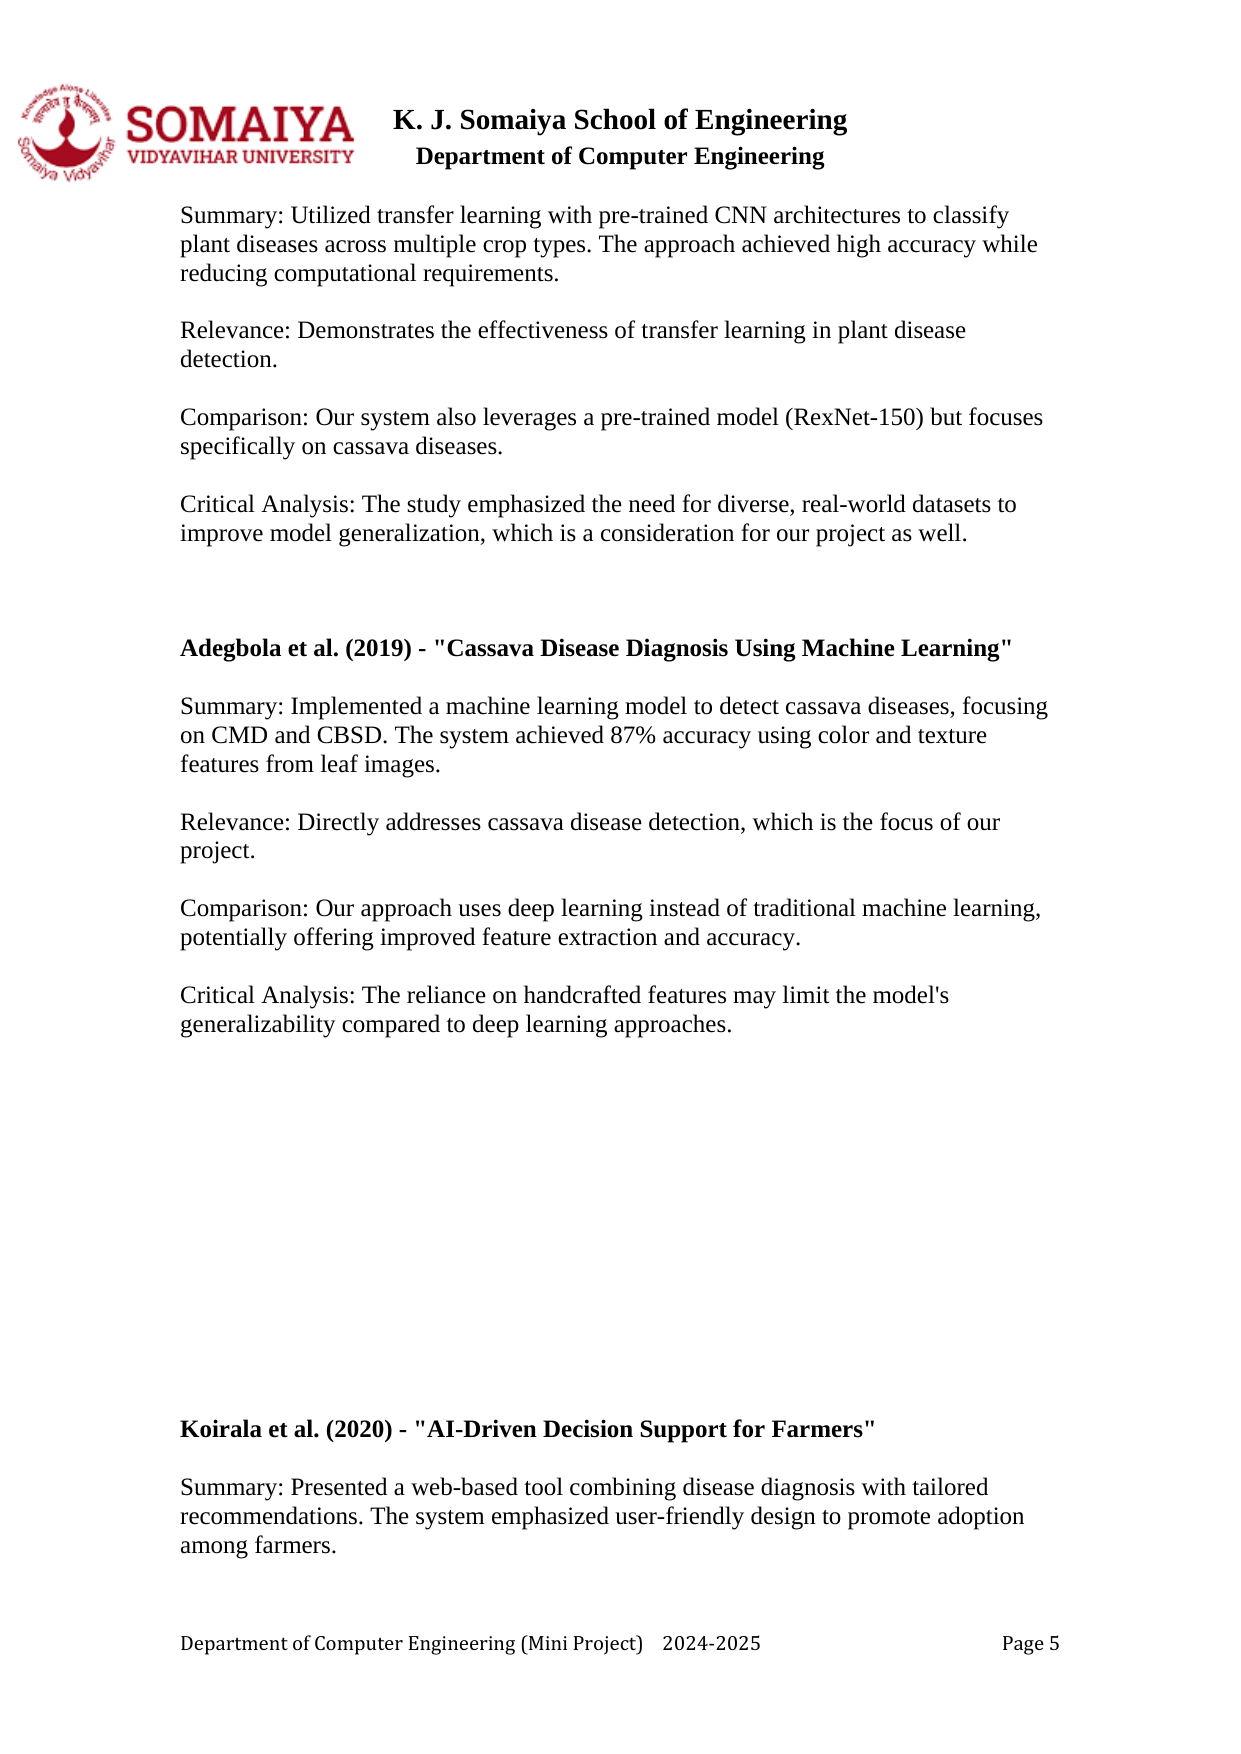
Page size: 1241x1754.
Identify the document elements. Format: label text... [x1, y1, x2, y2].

text Summary: Presented a web-based tool combining disease diagnosis with tailored recommendations. The system emphasized user-friendly design to promote adoption among farmers. [180, 1472, 1060, 1558]
text Comparison: Our approach uses deep learning instead of traditional machine learning, potentially offering improved feature extraction and accuracy. [180, 893, 1060, 951]
text Summary: Utilized transfer learning with pre-trained CNN architectures to classify plant diseases across multiple crop types. The approach achieved high accuracy while reducing computational requirements. [180, 200, 1060, 286]
text Koirala et al. (2020) - "AI-Driven Decision Support for Farmers" [180, 1414, 1060, 1443]
text Relevance: Demonstrates the effectiveness of transfer learning in plant disease detection. [180, 316, 1060, 373]
text Critical Analysis: The study emphasized the need for diverse, real-world datasets to improve model generalization, which is a consideration for our project as well. [180, 489, 1060, 546]
text Comparison: Our system also leverages a pre-trained model (RexNet-150) but focuses specifically on cassava diseases. [180, 402, 1060, 460]
picture [9, 79, 362, 200]
text Relevance: Directly addresses cassava disease detection, which is the focus of our project. [180, 807, 1060, 864]
text Critical Analysis: The reliance on handcrafted features may limit the model's generalizability compared to deep learning approaches. [180, 980, 1060, 1038]
text Summary: Implemented a machine learning model to detect cassava diseases, focusing on CMD and CBSD. The system achieved 87% accuracy using color and texture features from leaf images. [180, 691, 1060, 778]
text Adegbola et al. (2019) - "Cassava Disease Diagnosis Using Machine Learning" [180, 633, 1060, 662]
